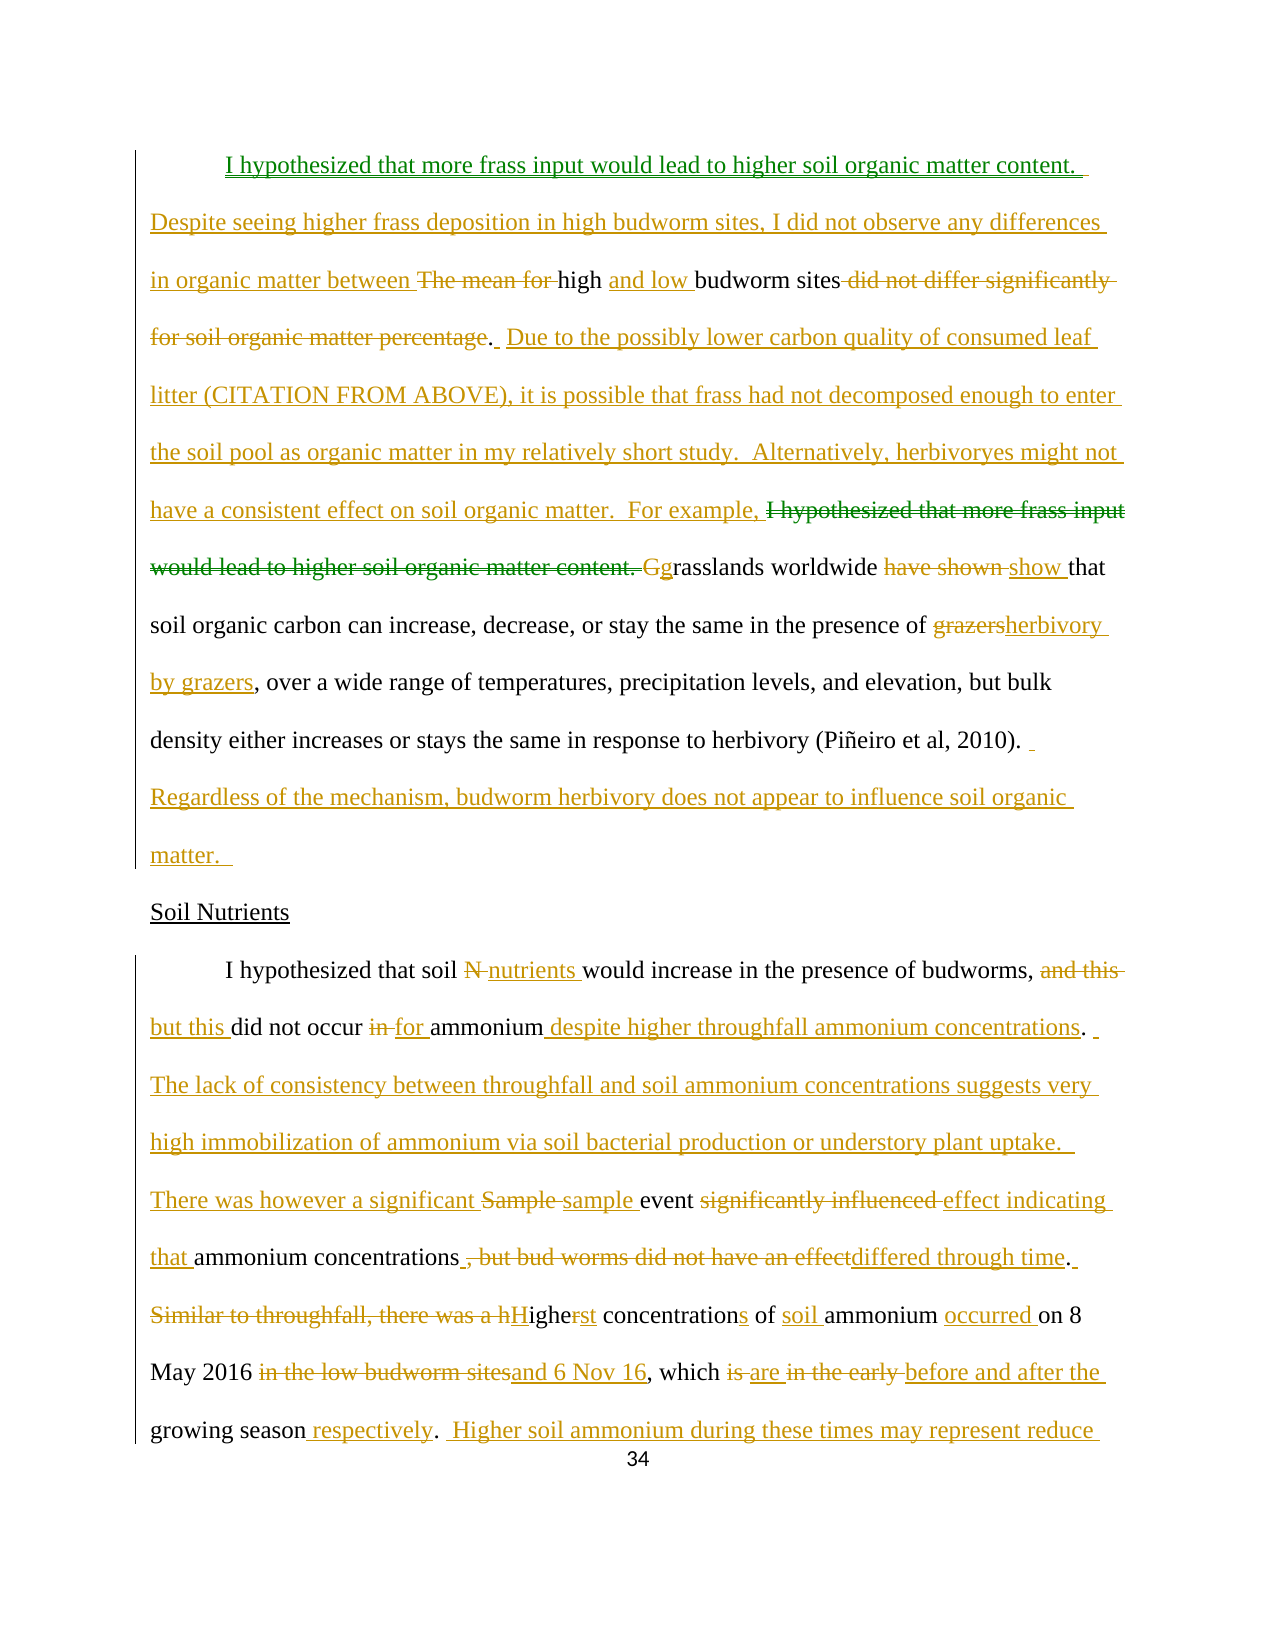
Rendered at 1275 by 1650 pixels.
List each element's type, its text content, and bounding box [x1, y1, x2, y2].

text Soil Nutrients [150, 897, 1125, 926]
text high budworm sites. rasslands worldwide that soil organic carbon can increase, decrease, or stay the same in the presence of , over a wide range of temperatures, precipitation levels, and elevation, but bulk density either increases or stays the same in response to herbivory (Piñeiro et al, 2010). [150, 150, 1125, 869]
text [150, 955, 1125, 1444]
